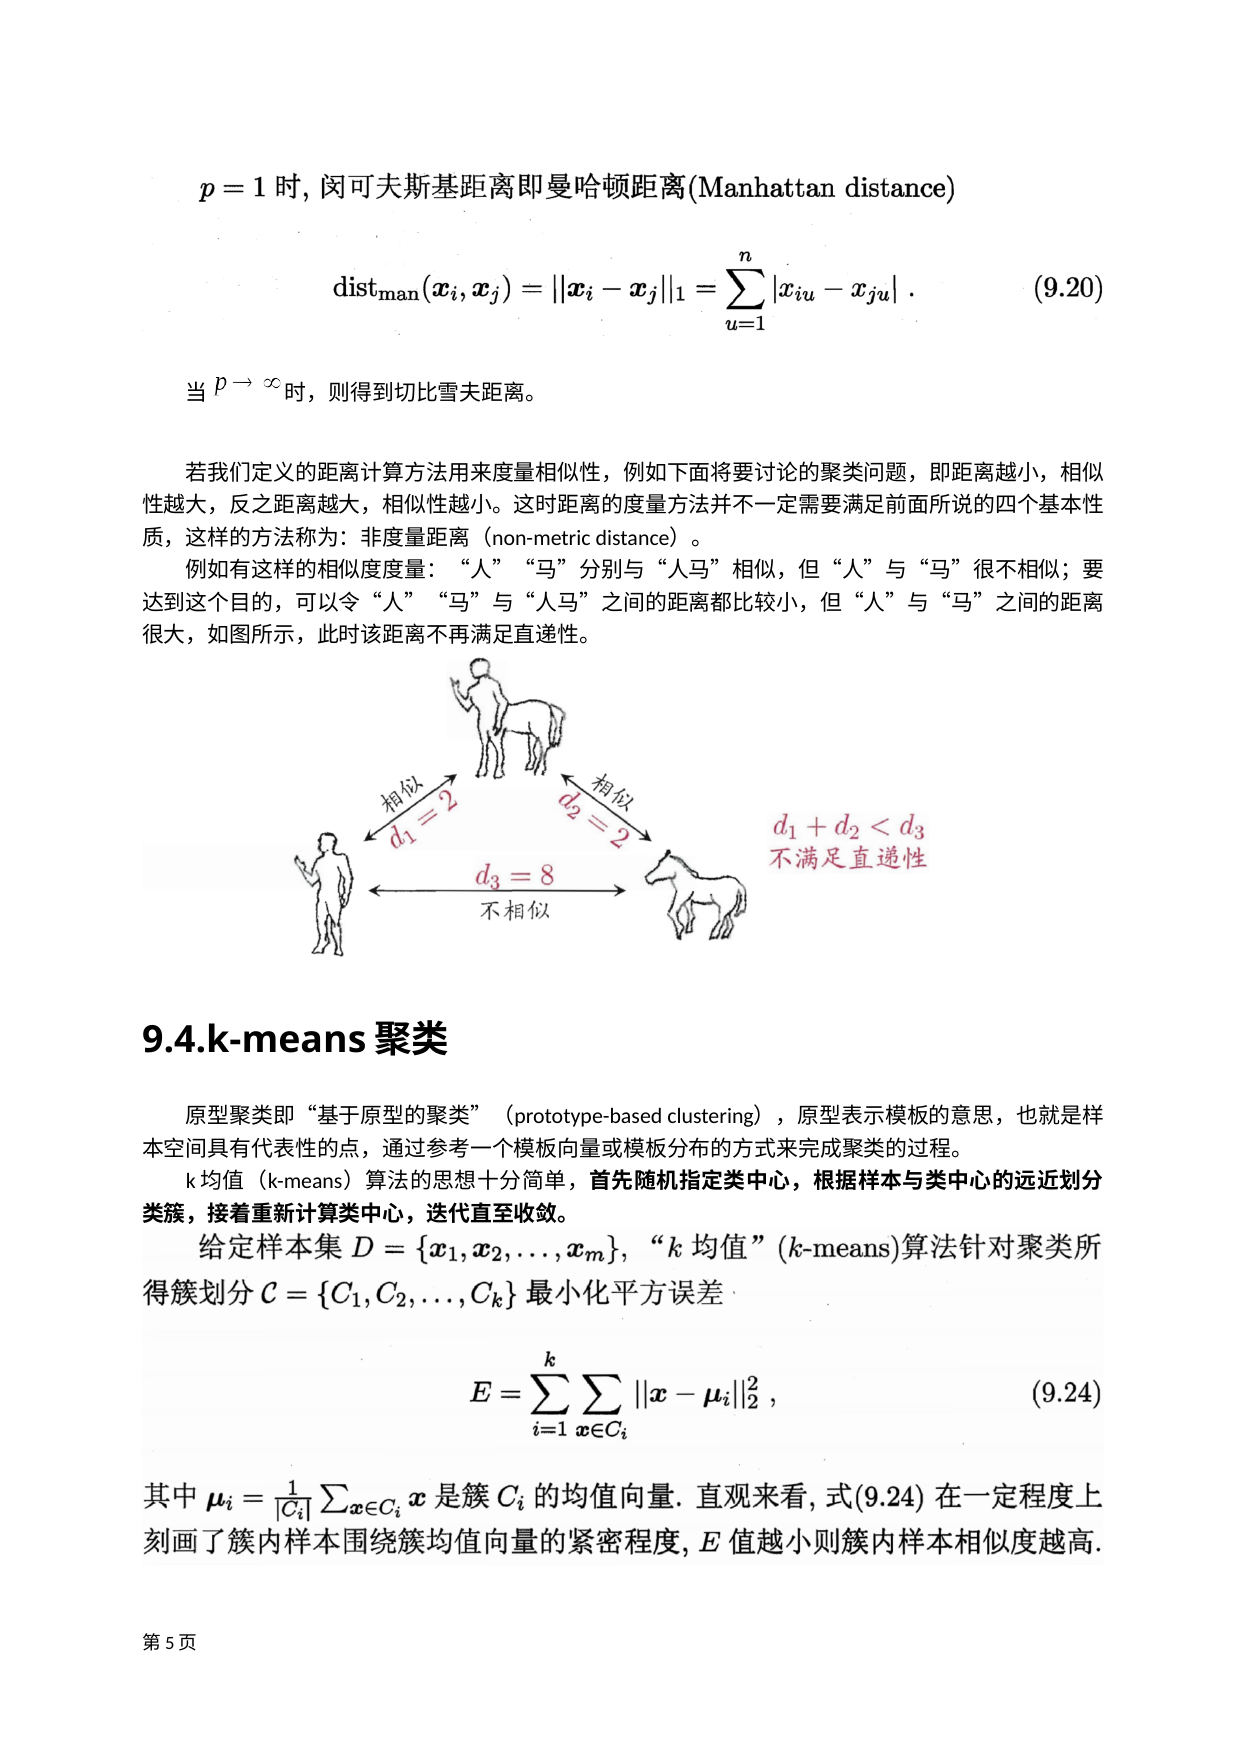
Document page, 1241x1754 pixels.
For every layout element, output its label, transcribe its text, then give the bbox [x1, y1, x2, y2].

picture [141, 649, 1103, 962]
text 若我们定义的距离计算方法用来度量相似性，例如下面将要讨论的聚类问题，即距离越小，相似性越大，反之距离越大，相似性越小。这时距离的度量方法并不一定需要满足前面所说的四个基本性质，这样的方法称为：非度量距离（non-metric distance）。 [142, 454, 1104, 552]
picture [141, 162, 1104, 336]
subtitle 9.4.k-means聚类 [142, 1004, 1104, 1069]
text k均值（k-means）算法的思想十分简单，首先随机指定类中心，根据样本与类中心的远近划分类簇，接着重新计算类中心，迭代直至收敛。 [142, 1163, 1104, 1227]
text 例如有这样的相似度度量：“人”“马”分别与“人马”相似，但“人”与“马”很不相似；要达到这个目的，可以令“人”“马”与“人马”之间的距离都比较小，但“人”与“马”之间的距离很大，如图所示，此时该距离不再满足直递性。 [142, 552, 1104, 649]
text 当时，则得到切比雪夫距离。 [142, 357, 1104, 422]
text 原型聚类即“基于原型的聚类”（prototype-based clustering），原型表示模板的意思，也就是样本空间具有代表性的点，通过参考一个模板向量或模板分布的方式来完成聚类的过程。 [142, 1098, 1104, 1163]
picture [141, 1227, 1104, 1565]
